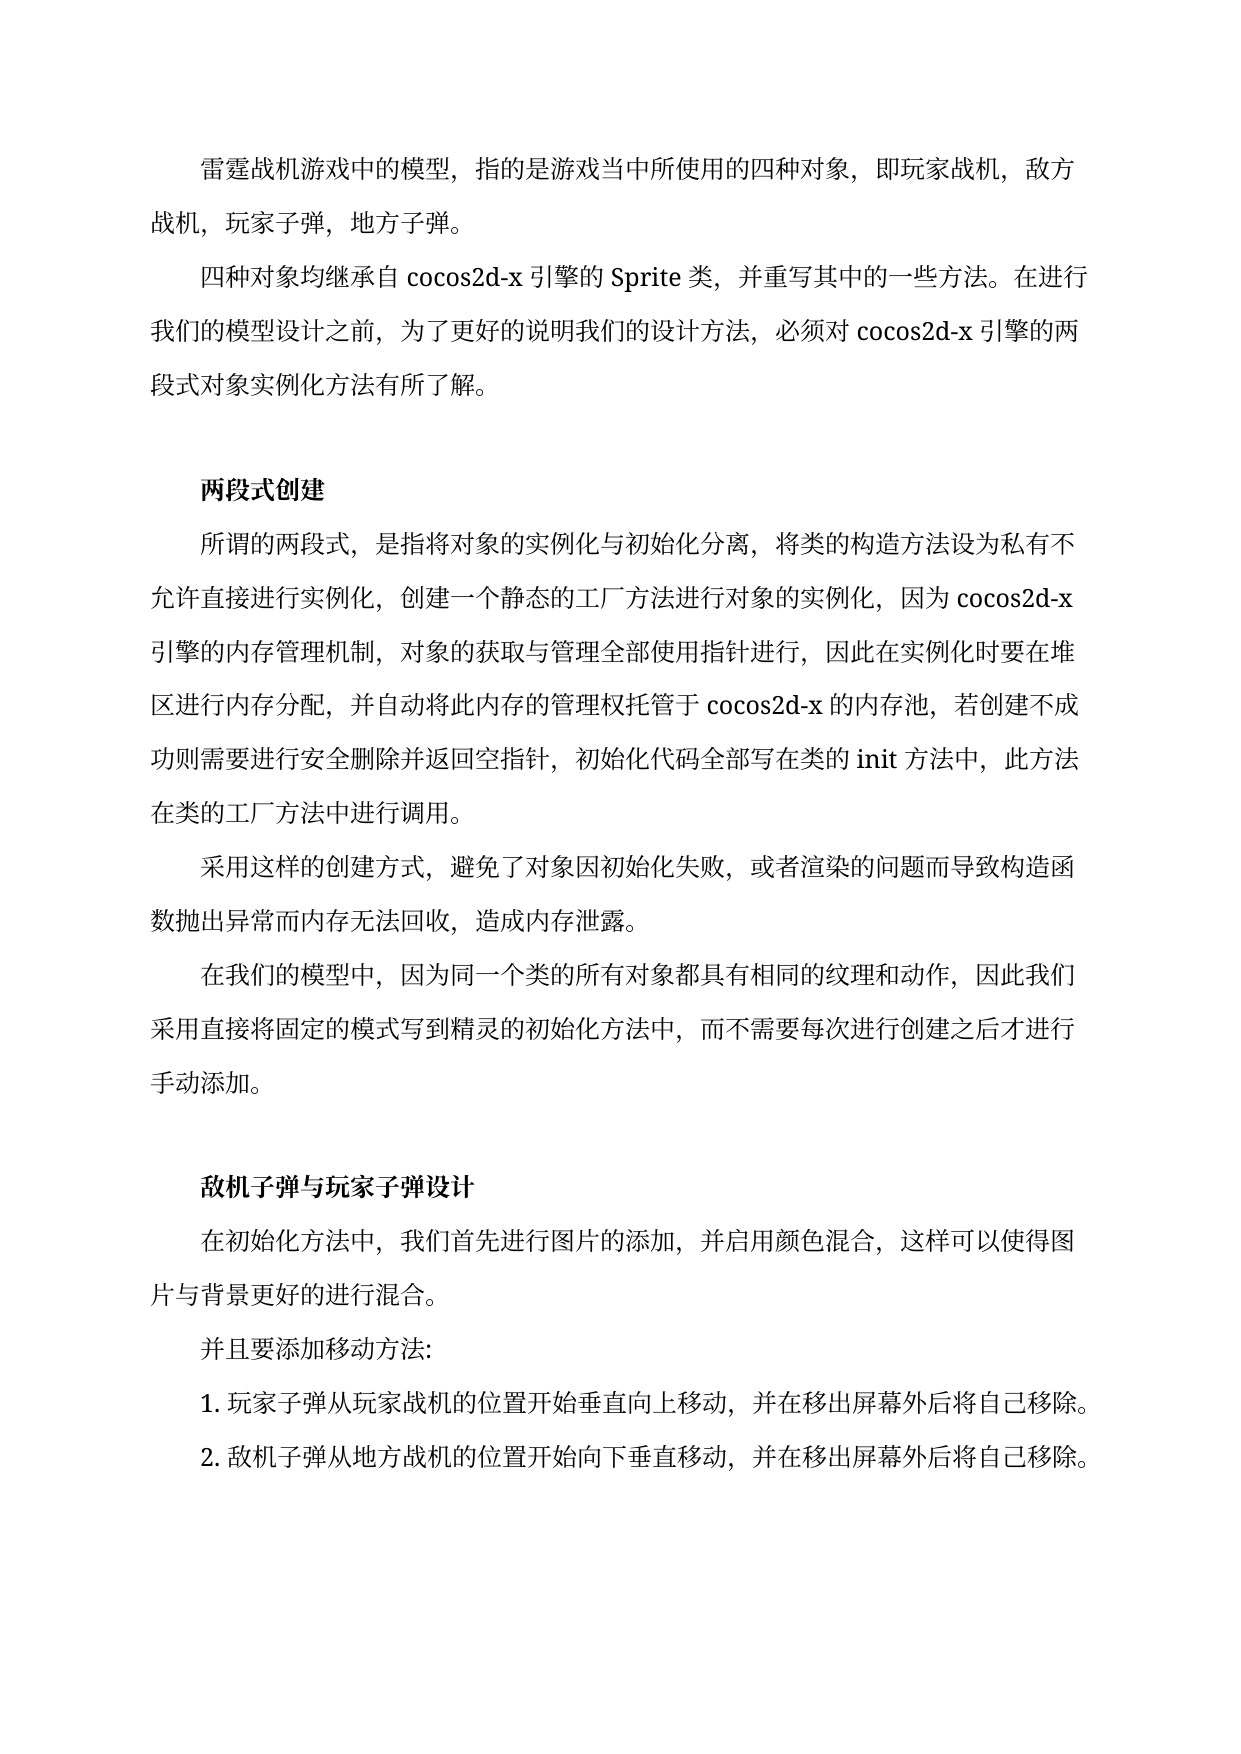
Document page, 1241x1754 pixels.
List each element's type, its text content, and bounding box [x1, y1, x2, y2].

text 雷霆战机游戏中的模型，指的是游戏当中所使用的四种对象，即玩家战机，敌方战机，玩家子弹，地方子弹。 [150, 150, 1090, 240]
text 1. 玩家子弹从玩家战机的位置开始垂直向上移动，并在移出屏幕外后将自己移除。 [150, 1384, 1090, 1420]
text 四种对象均继承自 cocos2d-x 引擎的 Sprite 类，并重写其中的一些方法。在进行我们的模型设计之前，为了更好的说明我们的设计方法，必须对 cocos2d-x 引擎的两段式对象实例化方法有所了解。 [150, 258, 1090, 402]
text 两段式创建 [150, 471, 1090, 506]
text 在初始化方法中，我们首先进行图片的添加，并启用颜色混合，这样可以使得图片与背景更好的进行混合。 [150, 1222, 1090, 1312]
text 采用这样的创建方式，避免了对象因初始化失败，或者渲染的问题而导致构造函数抛出异常而内存无法回收，造成内存泄露。 [150, 848, 1090, 938]
text 在我们的模型中，因为同一个类的所有对象都具有相同的纹理和动作，因此我们采用直接将固定的模式写到精灵的初始化方法中，而不需要每次进行创建之后才进行手动添加。 [150, 956, 1090, 1099]
text 所谓的两段式，是指将对象的实例化与初始化分离，将类的构造方法设为私有不允许直接进行实例化，创建一个静态的工厂方法进行对象的实例化，因为 cocos2d-x 引擎的内存管理机制，对象的获取与管理全部使用指针进行，因此在实例化时要在堆区进行内存分配，并自动将此内存的管理权托管于 cocos2d-x 的内存池，若创建不成功则需要进行安全删除并返回空指针，初始化代码全部写在类的 init 方法中，此方法在类的工厂方法中进行调用。 [150, 524, 1090, 830]
text 并且要添加移动方法: [150, 1330, 1090, 1366]
text 2. 敌机子弹从地方战机的位置开始向下垂直移动，并在移出屏幕外后将自己移除。 [150, 1438, 1090, 1474]
text 敌机子弹与玩家子弹设计 [150, 1168, 1090, 1204]
